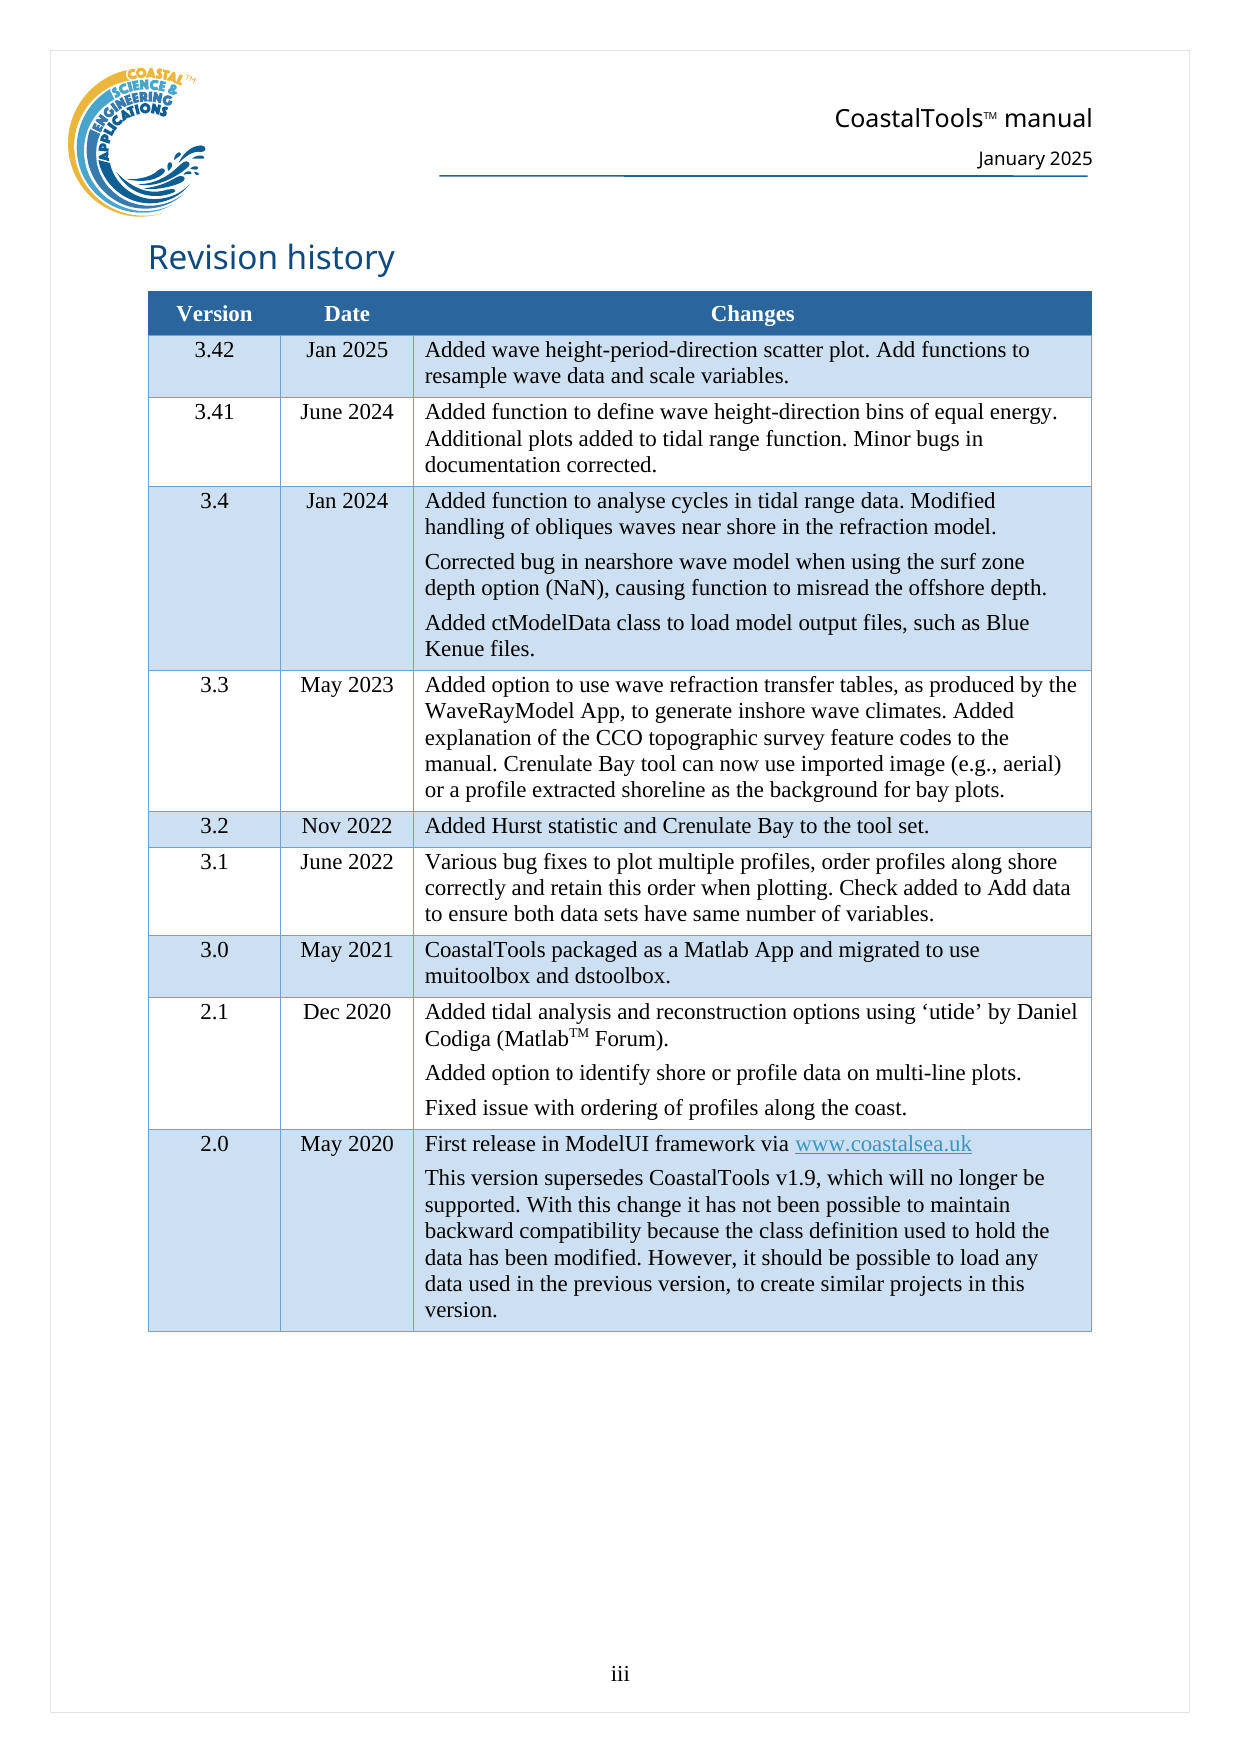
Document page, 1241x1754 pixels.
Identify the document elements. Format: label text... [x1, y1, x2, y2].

table_cell Various bug fixes to plot multiple profiles, order profiles along shore correctly and retain this order when plotting. Check added to Add data to ensure both data sets have same number of variables. [414, 848, 1091, 935]
table_cell 3.42 [149, 336, 280, 397]
text Revision history [148, 234, 1093, 279]
table_header Date [281, 292, 413, 335]
table_cell May 2020 [281, 1130, 413, 1331]
table_cell Dec 2020 [281, 998, 413, 1129]
table_cell May 2021 [281, 936, 413, 997]
table_cell First release in ModelUI framework via www.coastalsea.uk This version supersedes CoastalTools v1.9, which will no longer be supported. With this change it has not been possible to maintain backward compatibility because the class definition used to hold the data has been modified. However, it should be possible to load any data used in the previous version, to create similar projects in this version. [414, 1130, 1091, 1331]
table_cell 3.3 [149, 671, 280, 811]
table_cell Nov 2022 [281, 812, 413, 847]
table_cell Added tidal analysis and reconstruction options using ‘utide’ by Daniel Codiga (MatlabTM Forum). Added option to identify shore or profile data on multi-line plots. Fixed issue with ordering of profiles along the coast. [414, 998, 1091, 1129]
table_cell 3.4 [149, 487, 280, 670]
table_cell Added function to define wave height-direction bins of equal energy. Additional plots added to tidal range function. Minor bugs in documentation corrected. [414, 398, 1091, 486]
table_cell 3.0 [149, 936, 280, 997]
table_cell June 2024 [281, 398, 413, 486]
table_cell 3.41 [149, 398, 280, 486]
table_cell Added function to analyse cycles in tidal range data. Modified handling of obliques waves near shore in the refraction model. Corrected bug in nearshore wave model when using the surf zone depth option (NaN), causing function to misread the offshore depth. Added ctModelData class to load model output files, such as Blue Kenue files. [414, 487, 1091, 670]
table_header Changes [414, 292, 1091, 335]
table_header Version [149, 292, 280, 335]
table_cell Added Hurst statistic and Crenulate Bay to the tool set. [414, 812, 1091, 847]
table_cell 3.2 [149, 812, 280, 847]
table_cell Added wave height-period-direction scatter plot. Add functions to resample wave data and scale variables. [414, 336, 1091, 397]
table_cell 2.1 [149, 998, 280, 1129]
table_cell Jan 2025 [281, 336, 413, 397]
table_cell June 2022 [281, 848, 413, 935]
table_cell CoastalTools packaged as a Matlab App and migrated to use muitoolbox and dstoolbox. [414, 936, 1091, 997]
table_cell May 2023 [281, 671, 413, 811]
table_cell Added option to use wave refraction transfer tables, as produced by the WaveRayModel App, to generate inshore wave climates. Added explanation of the CCO topographic survey feature codes to the manual. Crenulate Bay tool can now use imported image (e.g., aerial) or a profile extracted shoreline as the background for bay plots. [414, 671, 1091, 811]
table_cell 2.0 [149, 1130, 280, 1331]
table_cell Jan 2024 [281, 487, 413, 670]
table_cell 3.1 [149, 848, 280, 935]
